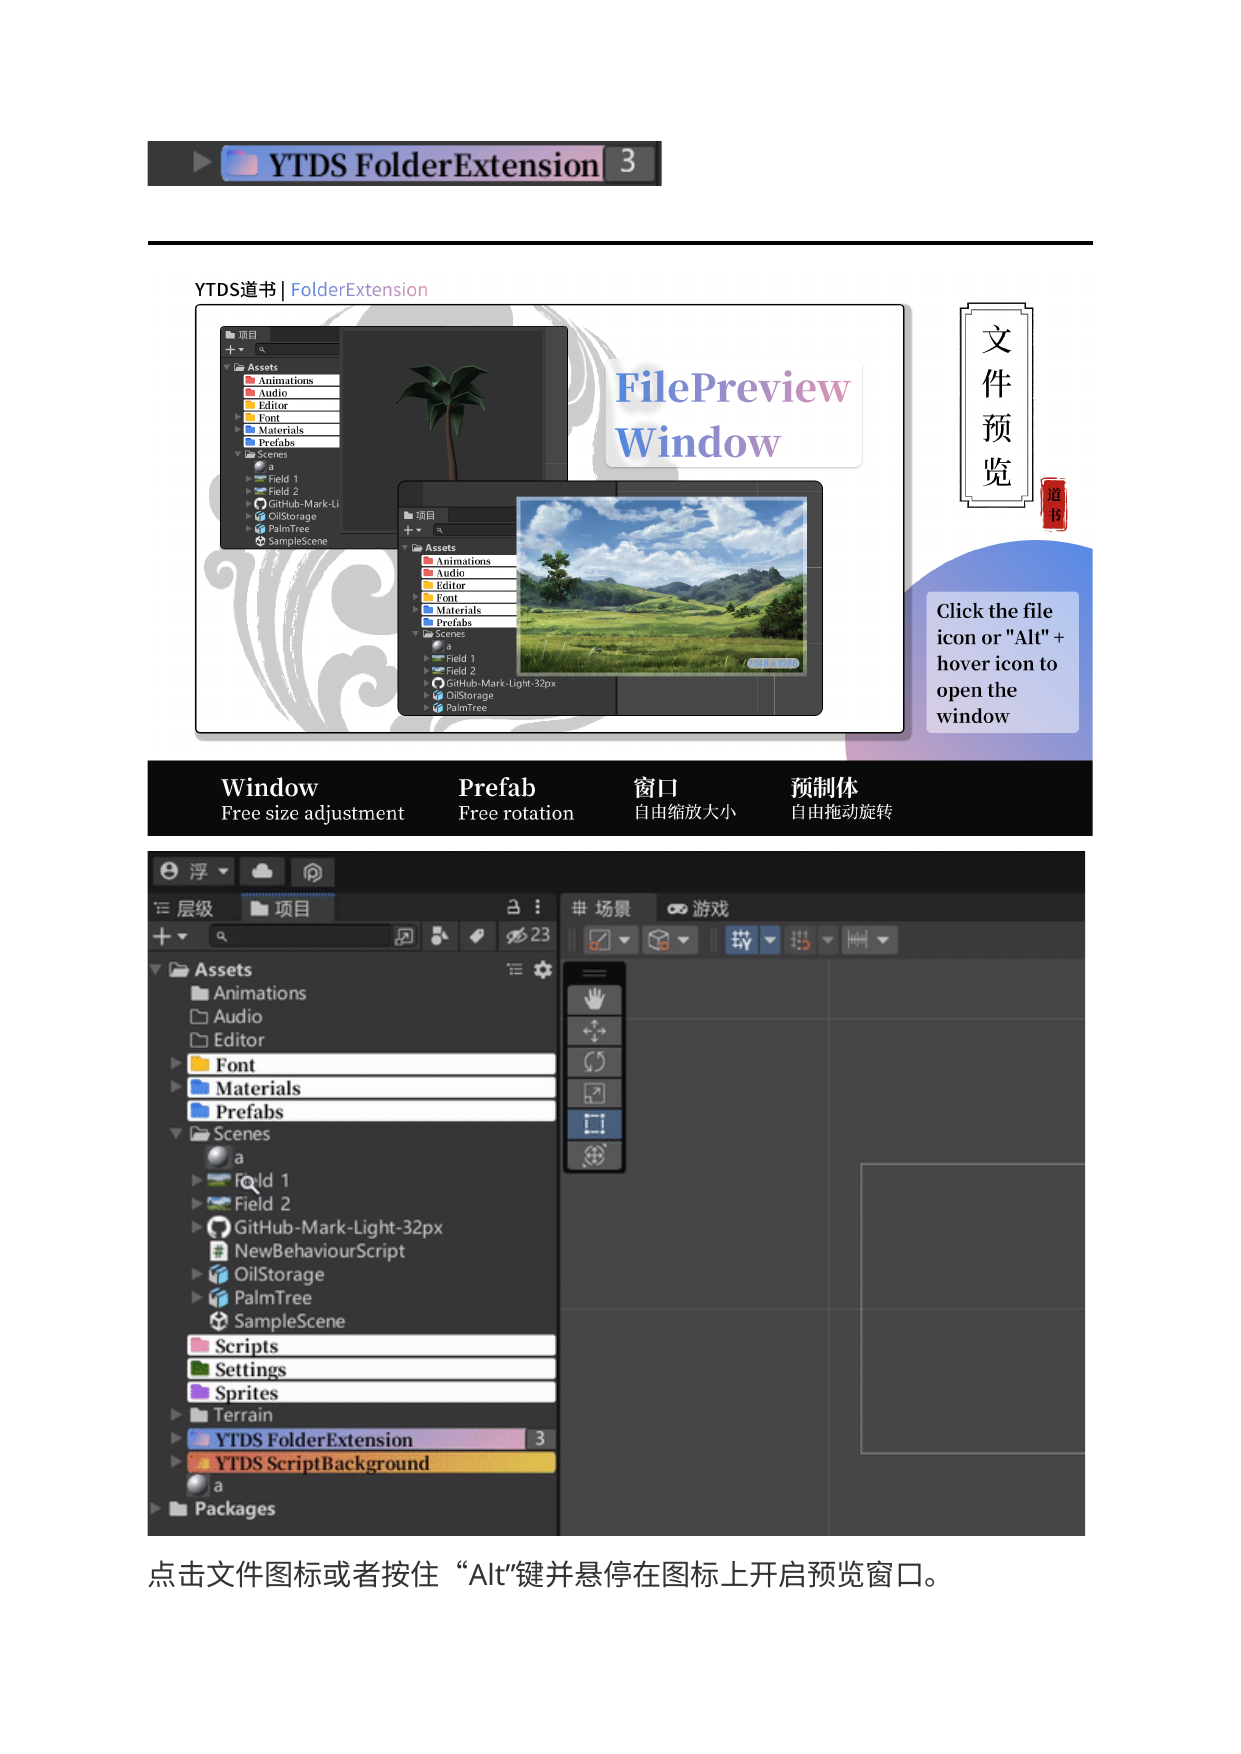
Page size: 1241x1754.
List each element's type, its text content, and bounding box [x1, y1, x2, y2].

picture [147, 263, 1093, 836]
text 点击文件图标或者按住“Alt”键并悬停在图标上开启预览窗口。 [148, 1552, 1093, 1594]
picture [147, 851, 1085, 1536]
picture [147, 141, 662, 186]
